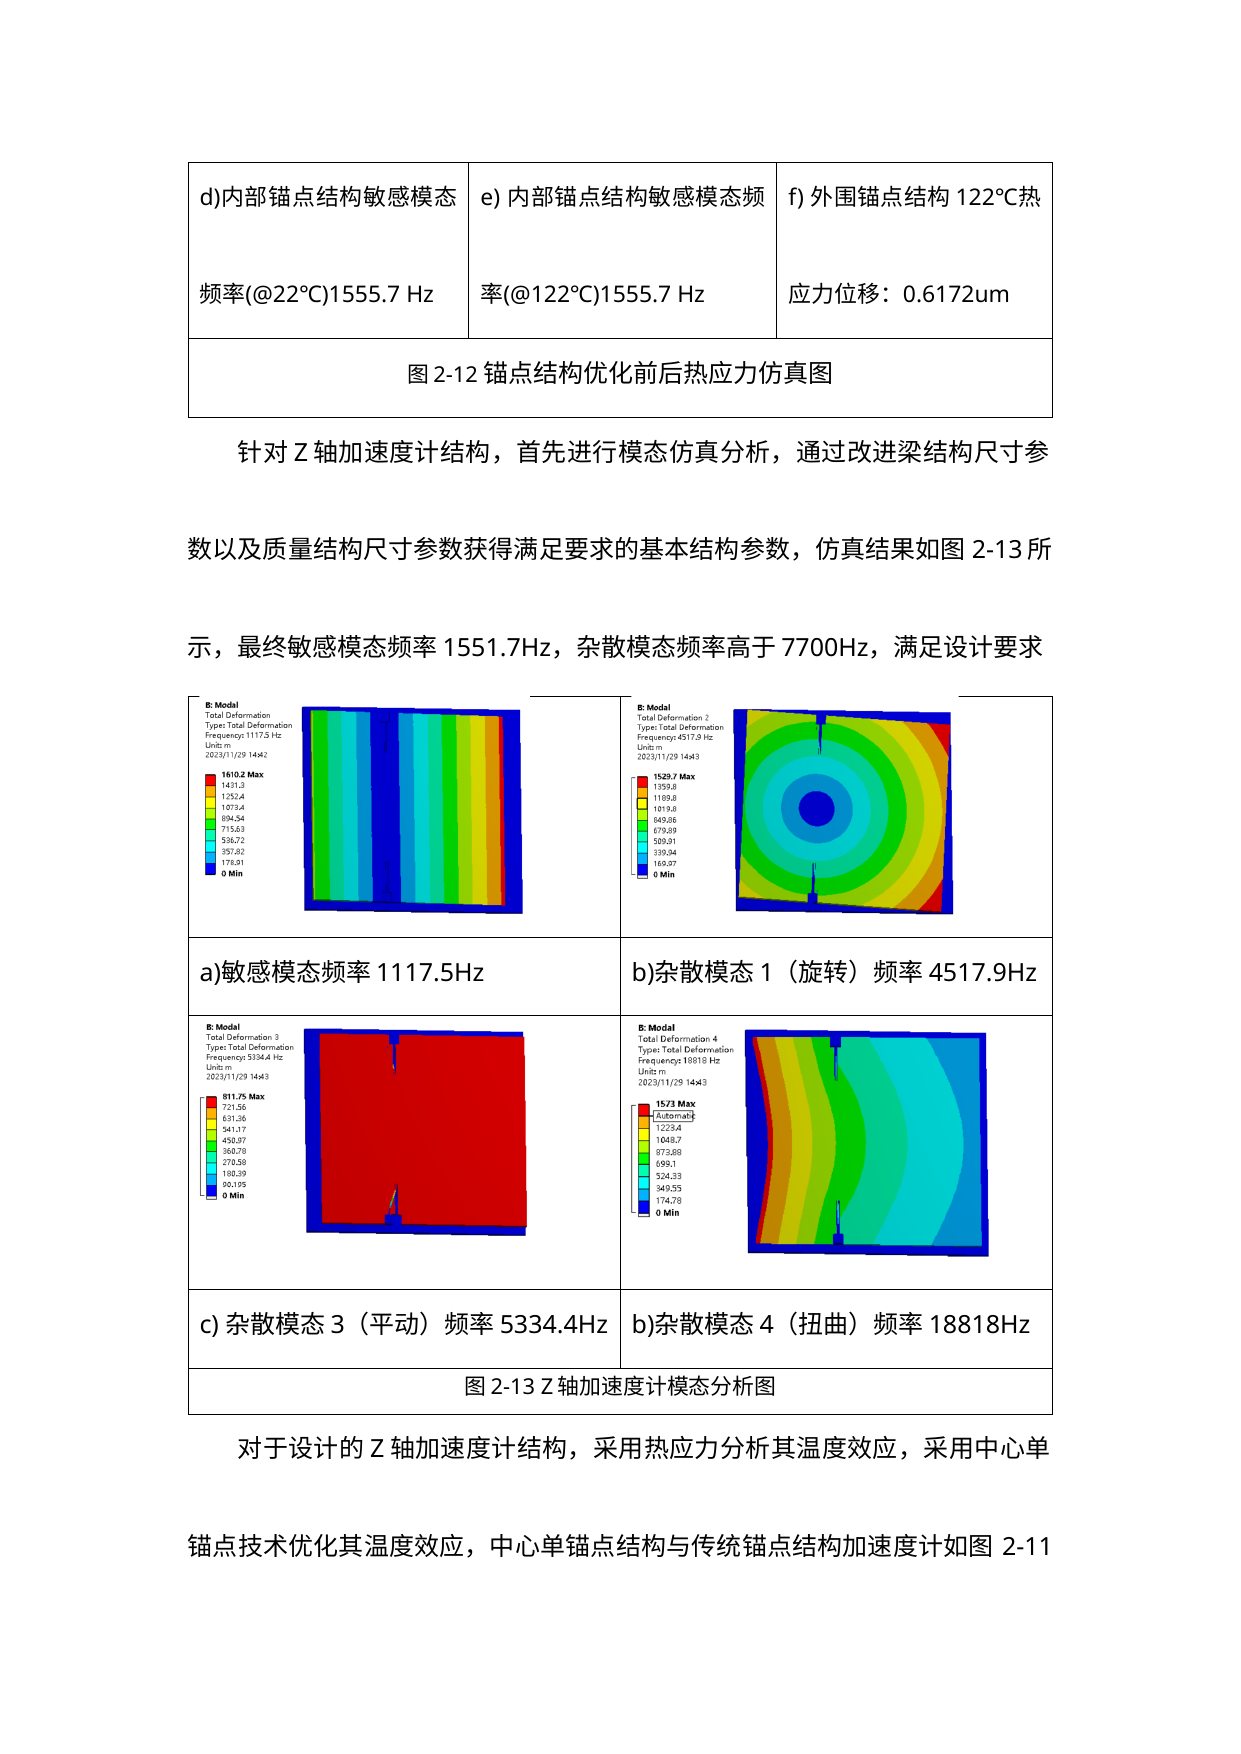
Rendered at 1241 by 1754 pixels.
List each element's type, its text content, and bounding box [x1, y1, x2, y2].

table_cell a)敏感模态频率1117.5Hz [189, 938, 620, 1015]
table_cell c) 杂散模态3（平动）频率5334.4Hz [189, 1290, 620, 1367]
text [187, 1415, 1053, 1577]
picture [631, 696, 959, 922]
table_cell d)内部锚点结构敏感模态频率(@22℃)1555.7 Hz [189, 163, 468, 338]
table_cell 图2-13 Z轴加速度计模态分析图 [189, 1369, 1052, 1413]
table_cell b)杂散模态4（扭曲）频率18818Hz [621, 1290, 1052, 1367]
picture [631, 1016, 997, 1269]
table_cell [189, 1016, 620, 1289]
table_header [621, 697, 1052, 937]
table_header [189, 697, 620, 937]
picture [199, 1016, 529, 1242]
text 针对Z轴加速度计结构，首先进行模态仿真分析，通过改进梁结构尺寸参数以及质量结构尺寸参数获得满足要求的基本结构参数，仿真结果如图2-13所示，最终敏感模态频率1551.7Hz，杂散模态频率高于7700Hz，满足设计要求 [187, 418, 1053, 678]
table_cell [621, 1016, 1052, 1289]
table_cell 图2-12 锚点结构优化前后热应力仿真图 [189, 339, 1052, 417]
picture [199, 696, 530, 921]
table_cell e) 内部锚点结构敏感模态频率(@122℃)1555.7 Hz [469, 163, 776, 338]
table_cell b)杂散模态1（旋转）频率4517.9Hz [621, 938, 1052, 1015]
table_cell f) 外围锚点结构122℃热应力位移：0.6172um [777, 163, 1052, 338]
